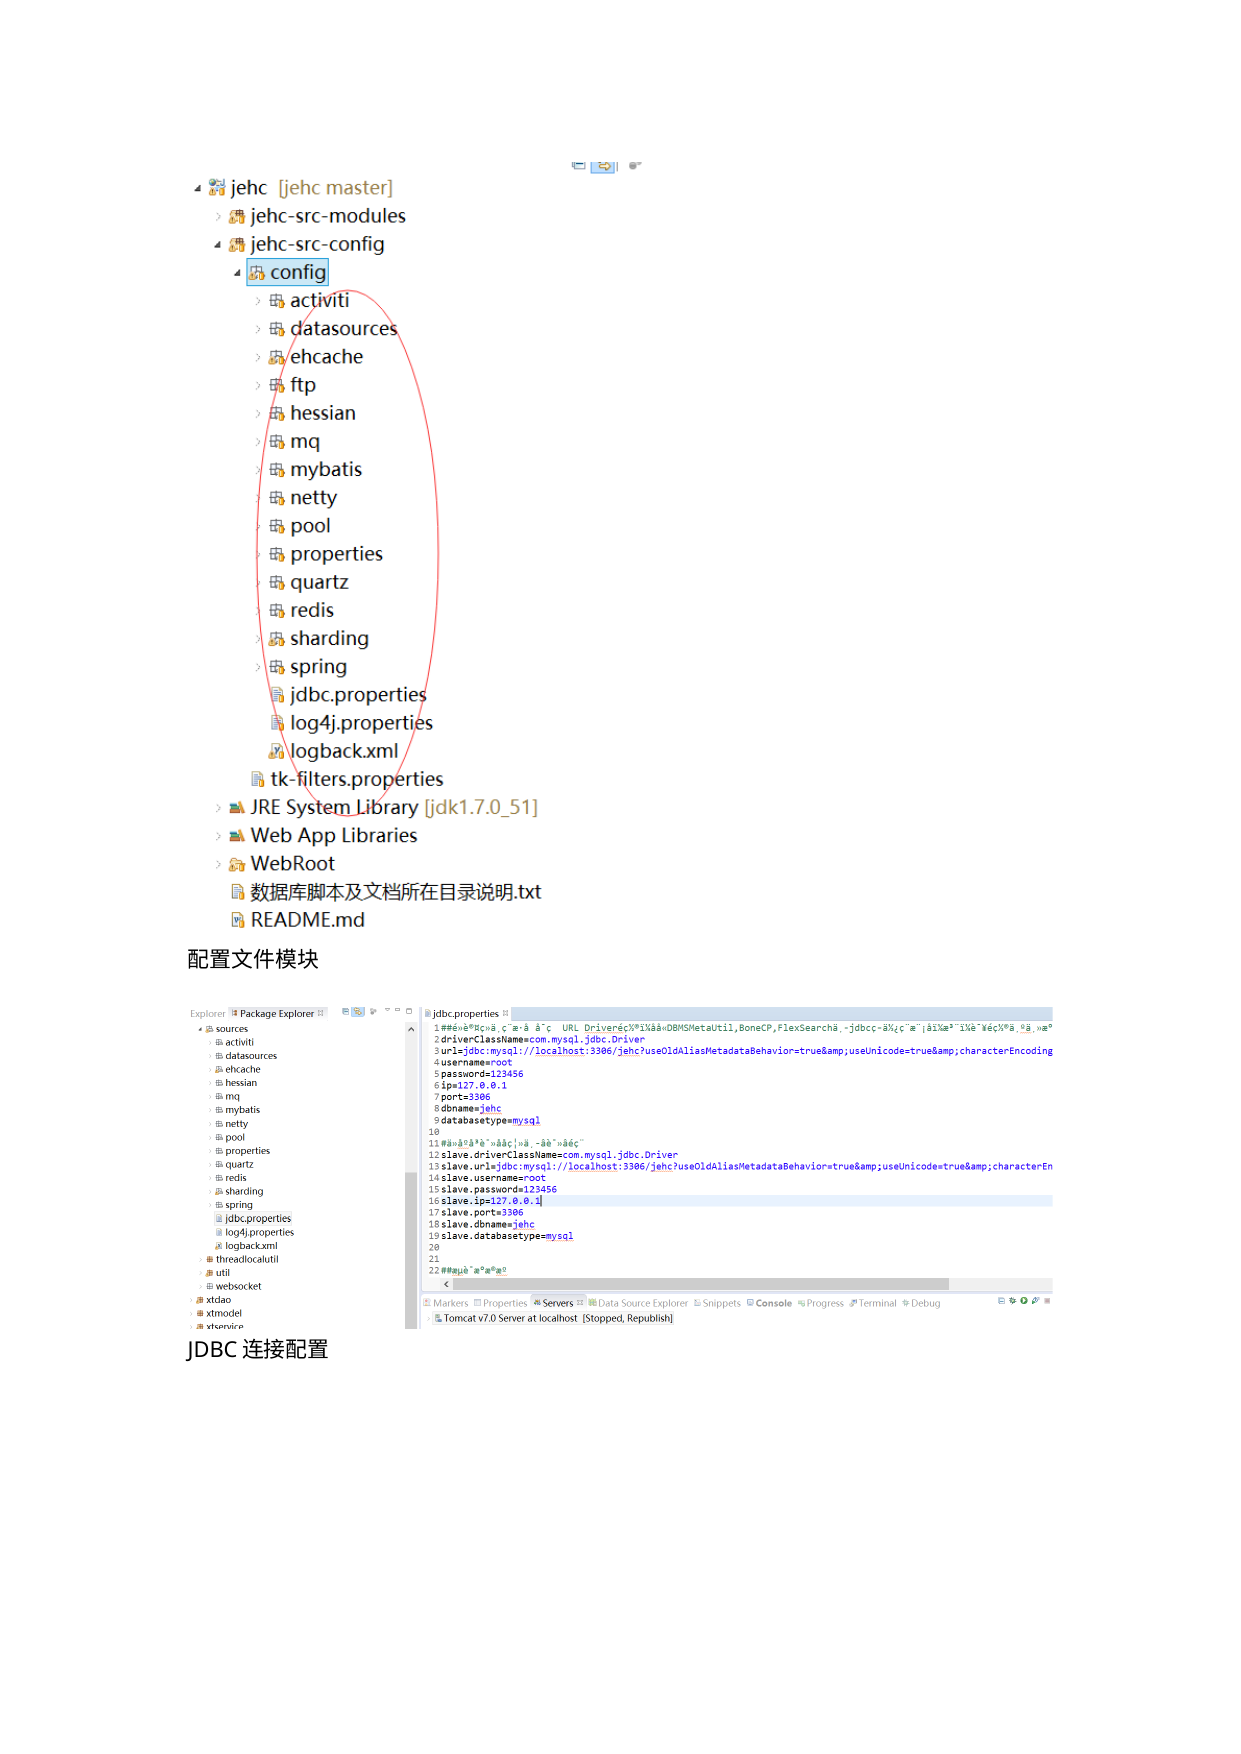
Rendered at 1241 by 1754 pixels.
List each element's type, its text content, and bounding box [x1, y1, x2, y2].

picture [187, 162, 648, 934]
picture [187, 1007, 1053, 1329]
text JDBC连接配置 [187, 1332, 1053, 1364]
text 配置文件模块 [187, 942, 1053, 974]
